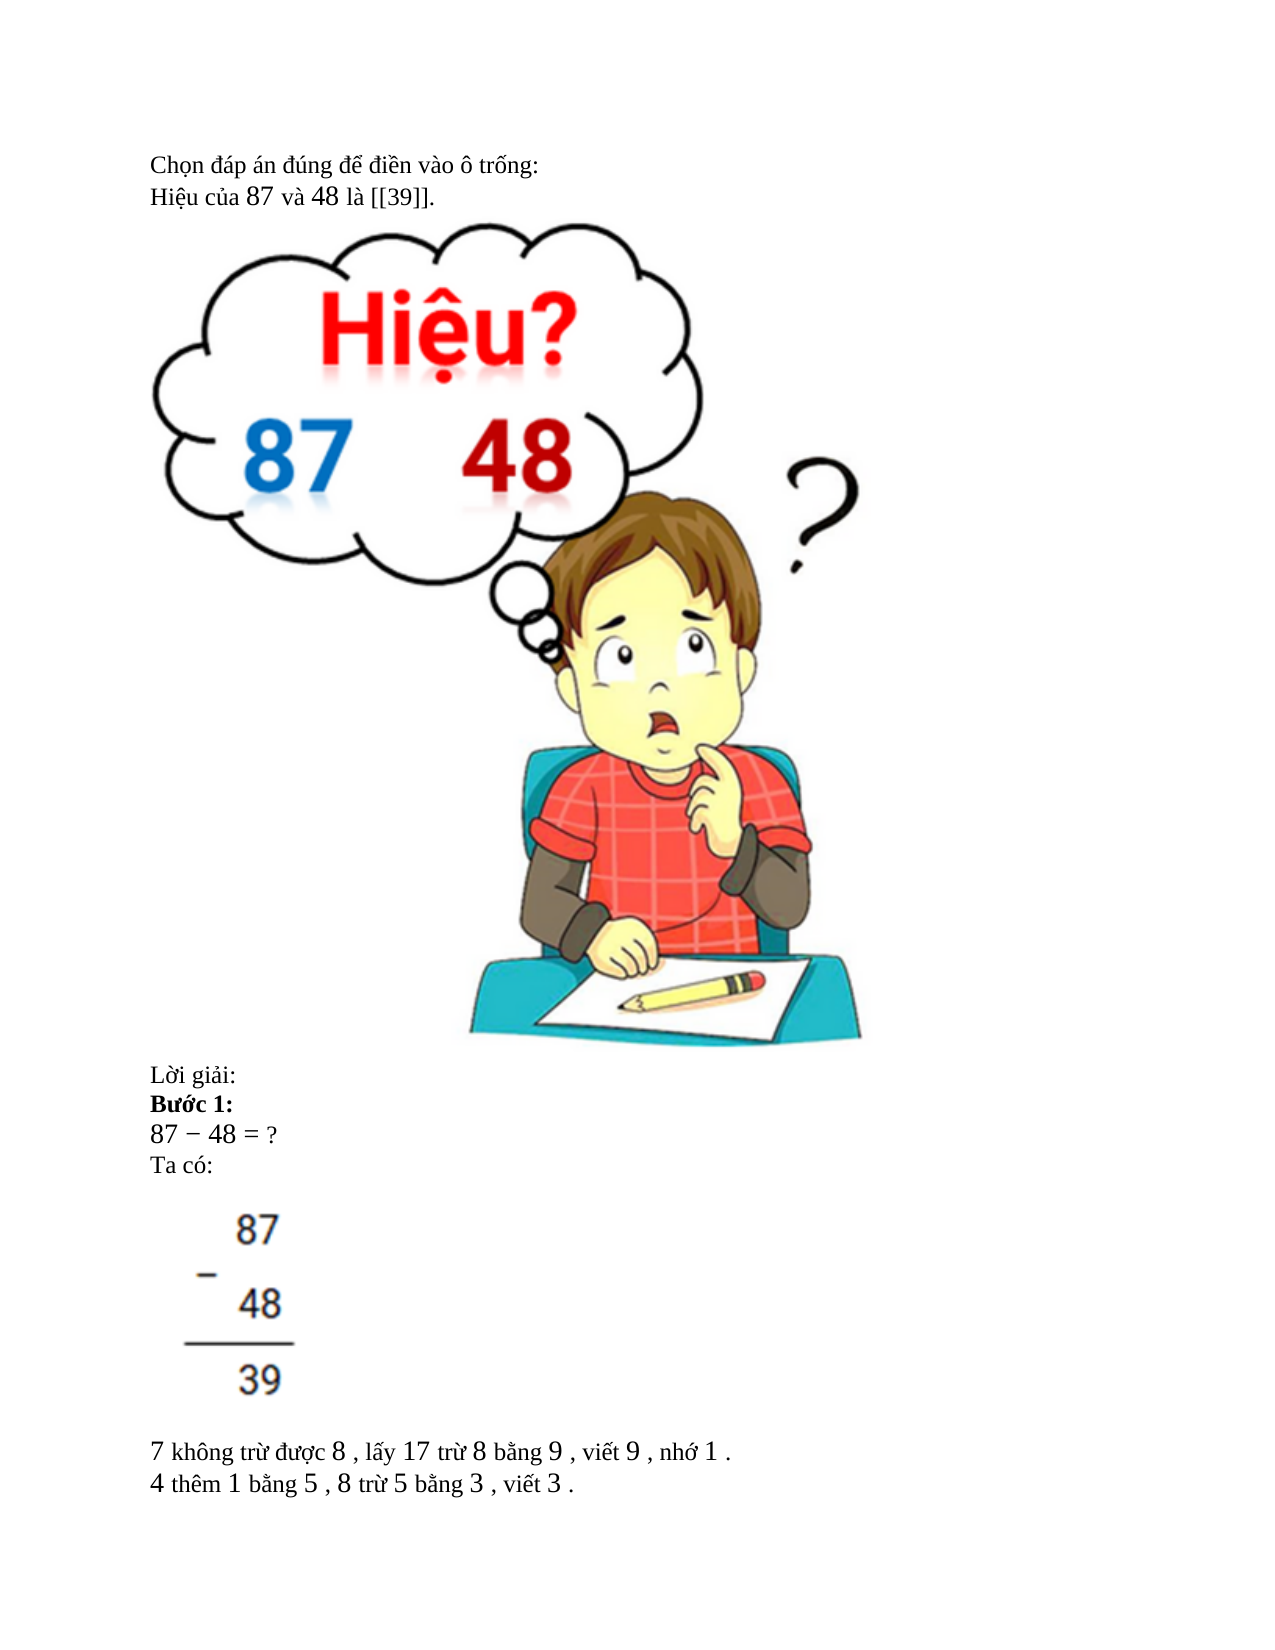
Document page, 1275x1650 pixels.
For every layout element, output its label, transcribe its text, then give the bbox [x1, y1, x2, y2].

text Lời giải: [150, 1060, 1125, 1089]
picture [150, 1178, 329, 1434]
picture [150, 211, 888, 1055]
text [150, 1117, 1125, 1498]
text Bước 1: [150, 1089, 1125, 1117]
